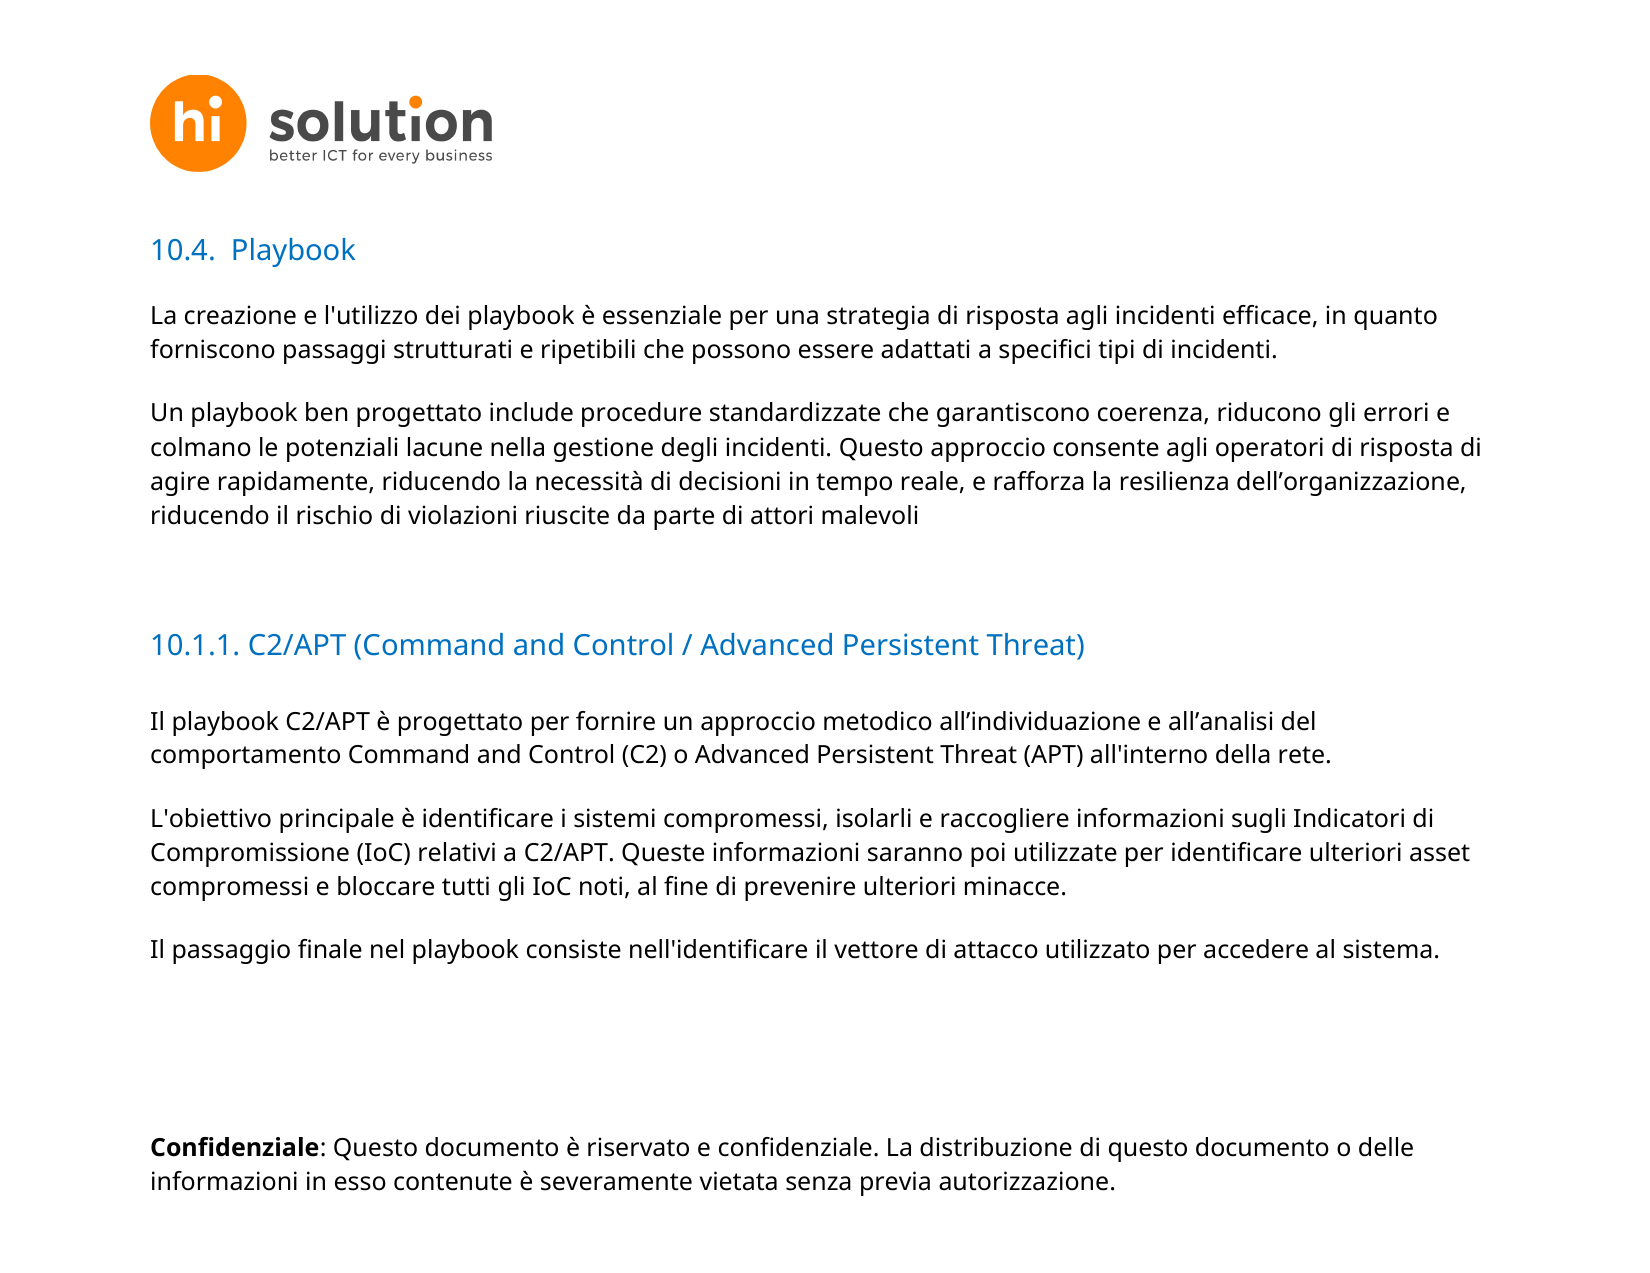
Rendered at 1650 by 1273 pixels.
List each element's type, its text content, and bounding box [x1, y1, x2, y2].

picture [150, 75, 492, 172]
text 10.1.1. C2/APT (Command and Control / Advanced Persistent Threat) Il playbook C2/APT è progettato per fornire un approccio metodico all’individuazione e all’analisi del comportamento Command and Control (C2) o Advanced Persistent Threat (APT) all'interno della rete. [150, 624, 1500, 771]
text Un playbook ben progettato include procedure standardizzate che garantiscono coerenza, riducono gli errori e colmano le potenziali lacune nella gestione degli incidenti. Questo approccio consente agli operatori di risposta di agire rapidamente, riducendo la necessità di decisioni in tempo reale, e rafforza la resilienza dell’organizzazione, riducendo il rischio di violazioni riuscite da parte di attori malevoli [150, 395, 1500, 531]
subtitle 10.4. Playbook [150, 229, 1500, 269]
text La creazione e l'utilizzo dei playbook è essenziale per una strategia di risposta agli incidenti efficace, in quanto forniscono passaggi strutturati e ripetibili che possono essere adattati a specifici tipi di incidenti. [150, 298, 1500, 366]
text L'obiettivo principale è identificare i sistemi compromessi, isolarli e raccogliere informazioni sugli Indicatori di Compromissione (IoC) relativi a C2/APT. Queste informazioni saranno poi utilizzate per identificare ulteriori asset compromessi e bloccare tutti gli IoC noti, al fine di prevenire ulteriori minacce. [150, 800, 1500, 903]
text Il passaggio finale nel playbook consiste nell'identificare il vettore di attacco utilizzato per accedere al sistema. [150, 932, 1500, 966]
